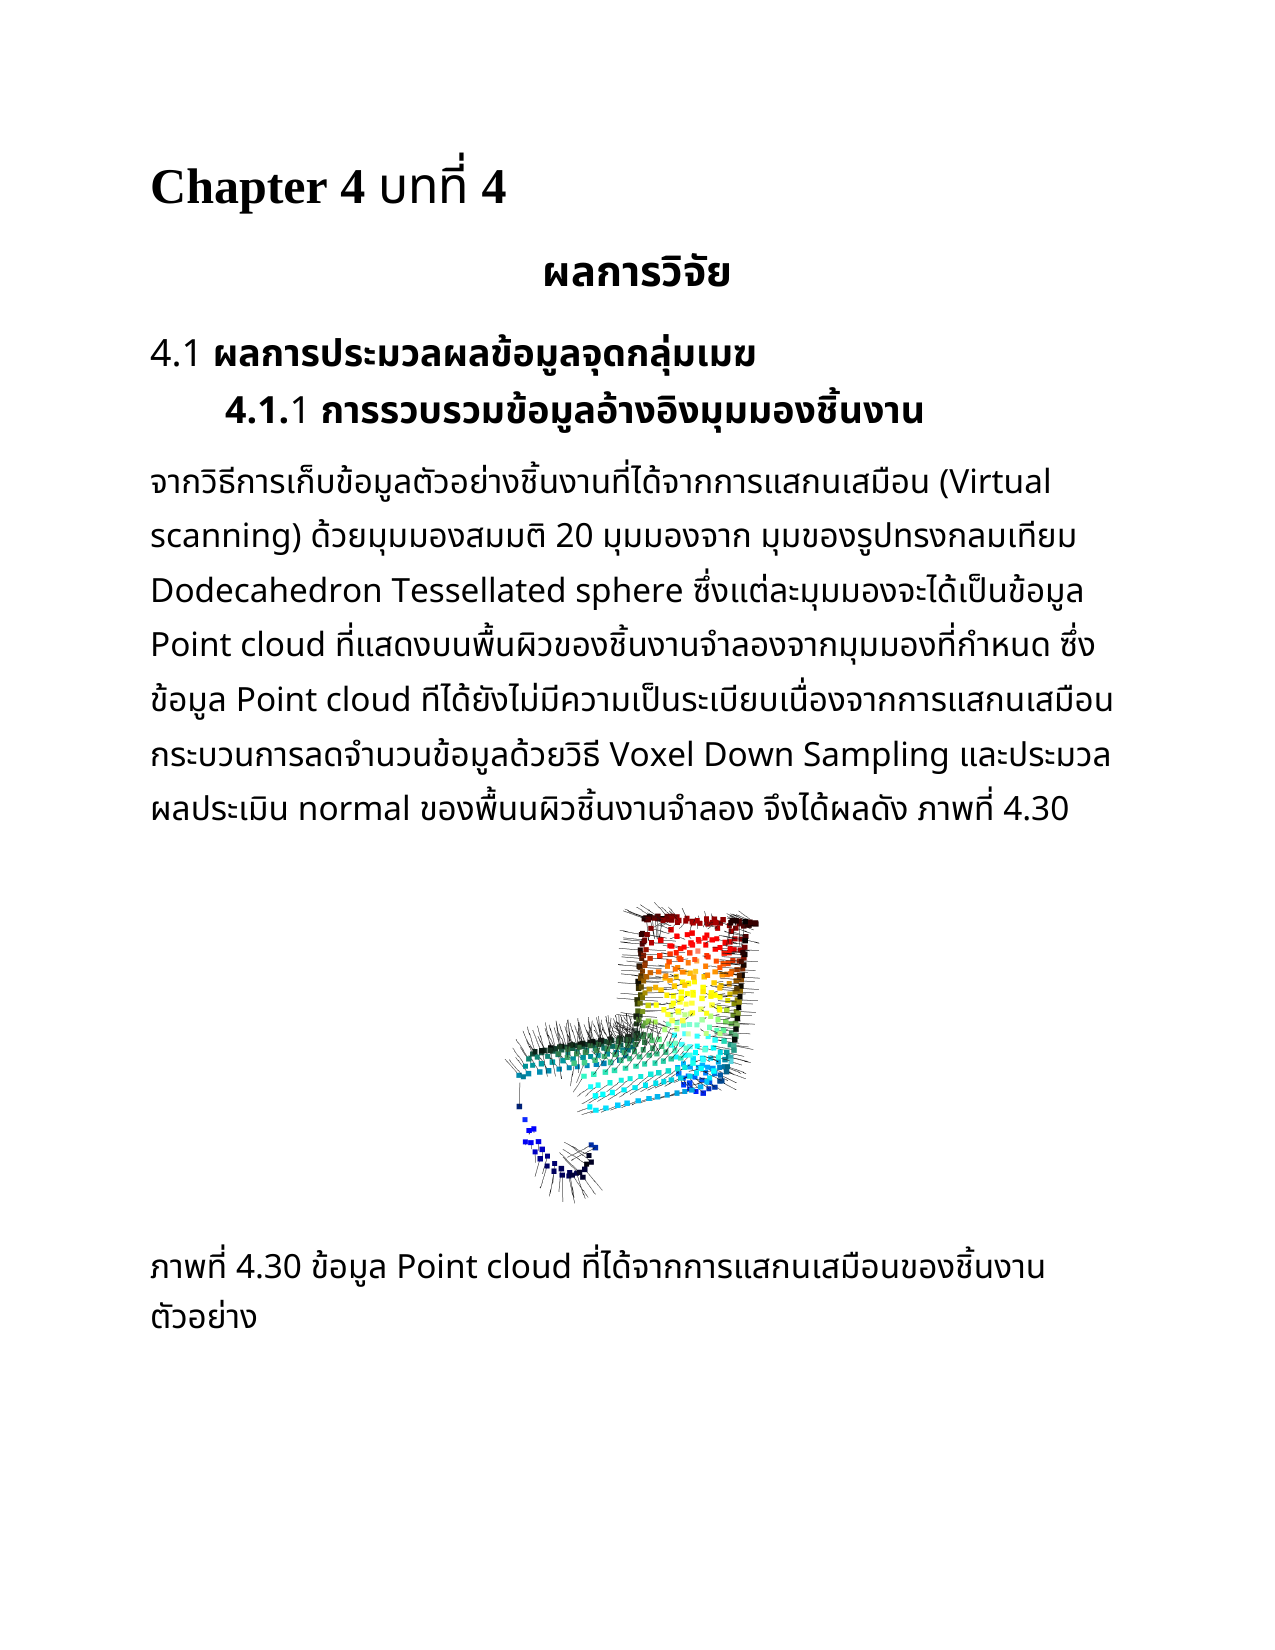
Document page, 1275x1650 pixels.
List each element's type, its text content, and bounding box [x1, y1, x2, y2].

subtitle 4.1.1 การรวบรวมข้อมูลอ้างอิงมุมมองชิ้นงาน [225, 384, 1125, 441]
picture [410, 856, 865, 1224]
subtitle บทที่ 4 [150, 150, 1125, 226]
subtitle 4.1 ผลการประมวลผลข้อมูลจุดกลุ่มเมฆ [150, 327, 1125, 384]
text ผลการวิจัย [150, 242, 1125, 305]
